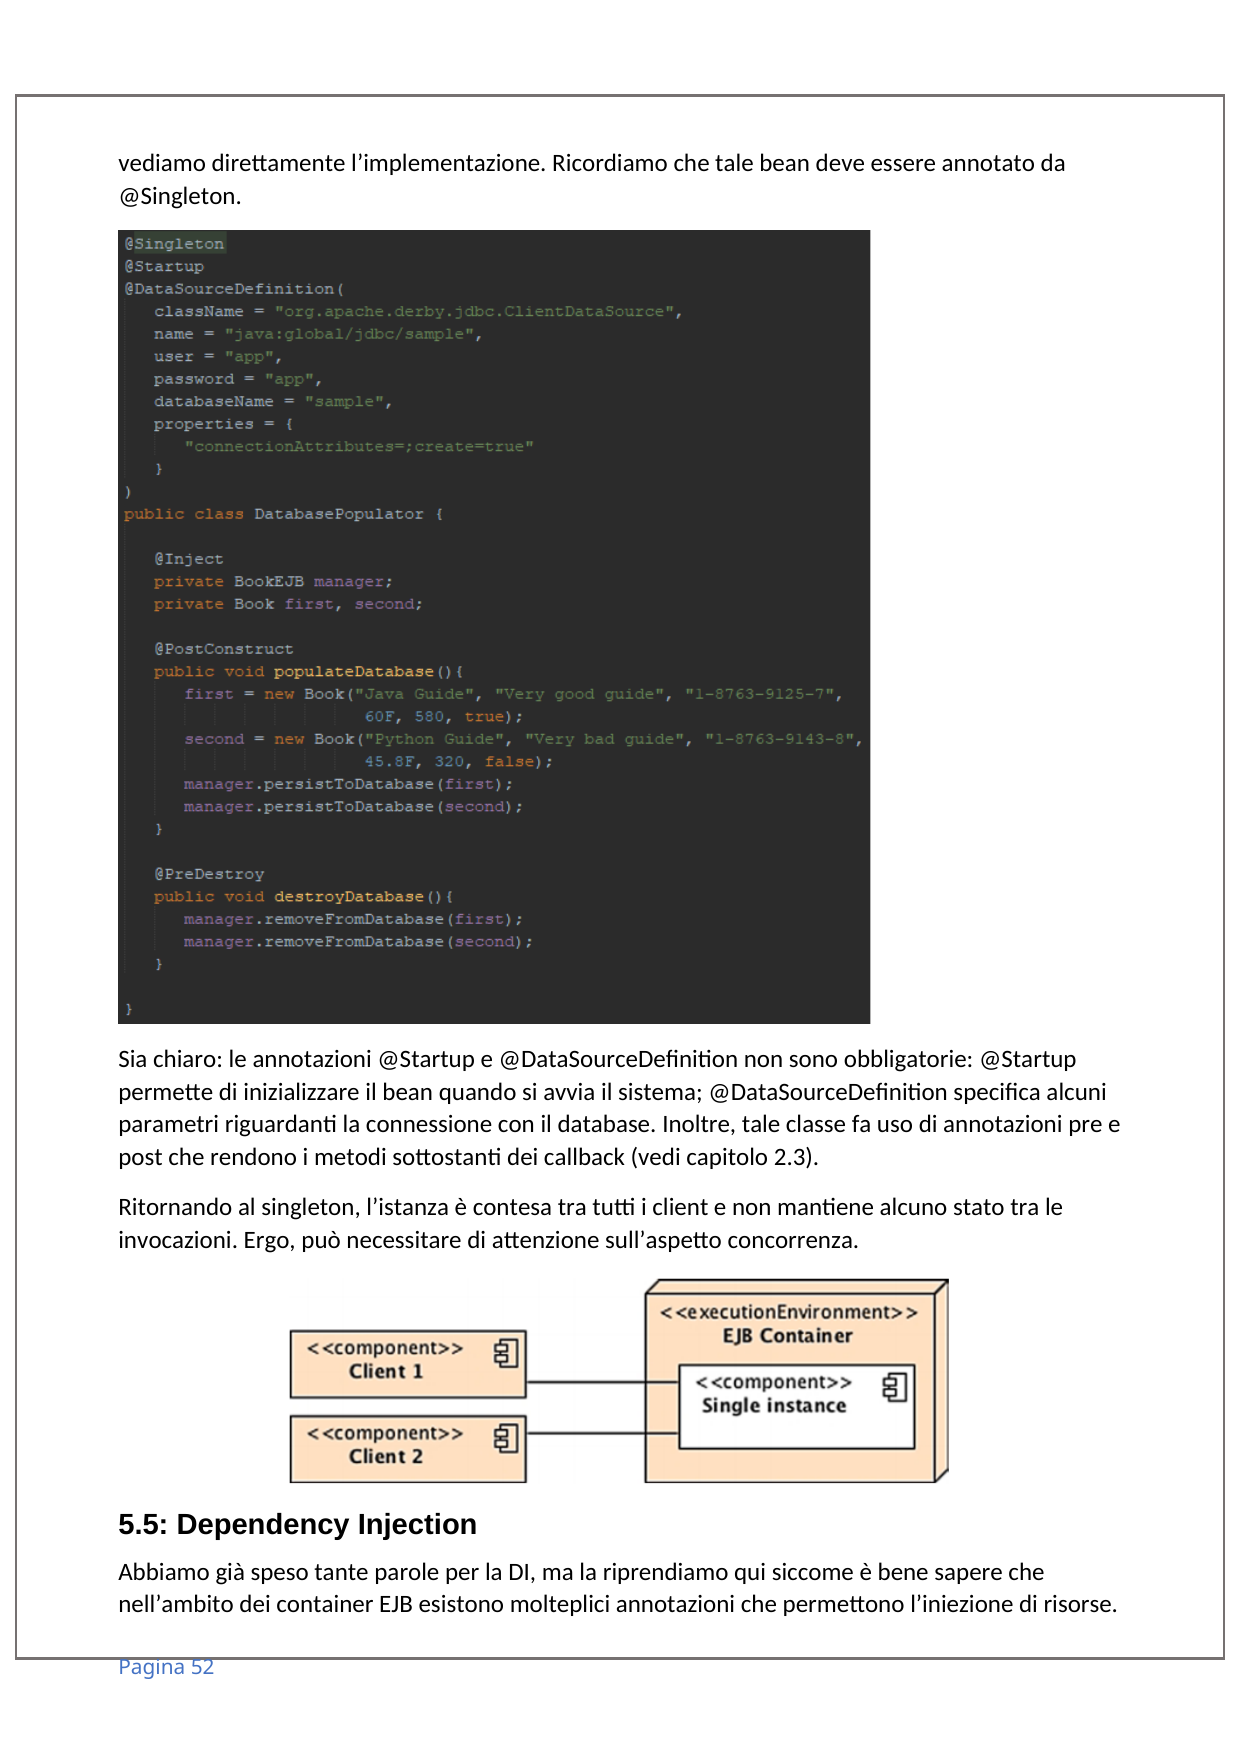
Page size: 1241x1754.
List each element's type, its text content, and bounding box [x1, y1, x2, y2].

picture [118, 230, 871, 1024]
subtitle 5.5: Dependency Injection [118, 1507, 1122, 1541]
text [118, 148, 1122, 211]
text Sia chiaro: le annotazioni @Startup e @DataSourceDefinition non sono obbligatorie: @Startup permette di inizializzare il bean quando si avvia il sistema; @DataSourceDefinition specifica alcuni parametri riguardanti la connessione con il database. Inoltre, tale classe fa uso di annotazioni pre e post che rendono i metodi sottostanti dei callback (vedi capitolo 2.3). [118, 1043, 1122, 1172]
picture [284, 1273, 956, 1489]
text Ritornando al singleton, l’istanza è contesa tra tutti i client e non mantiene alcuno stato tra le invocazioni. Ergo, può necessitare di attenzione sull’aspetto concorrenza. [118, 1191, 1122, 1254]
text Abbiamo già speso tante parole per la DI, ma la riprendiamo qui siccome è bene sapere che nell’ambito dei container EJB esistono molteplici annotazioni che permettono l’iniezione di risorse. [118, 1556, 1122, 1619]
